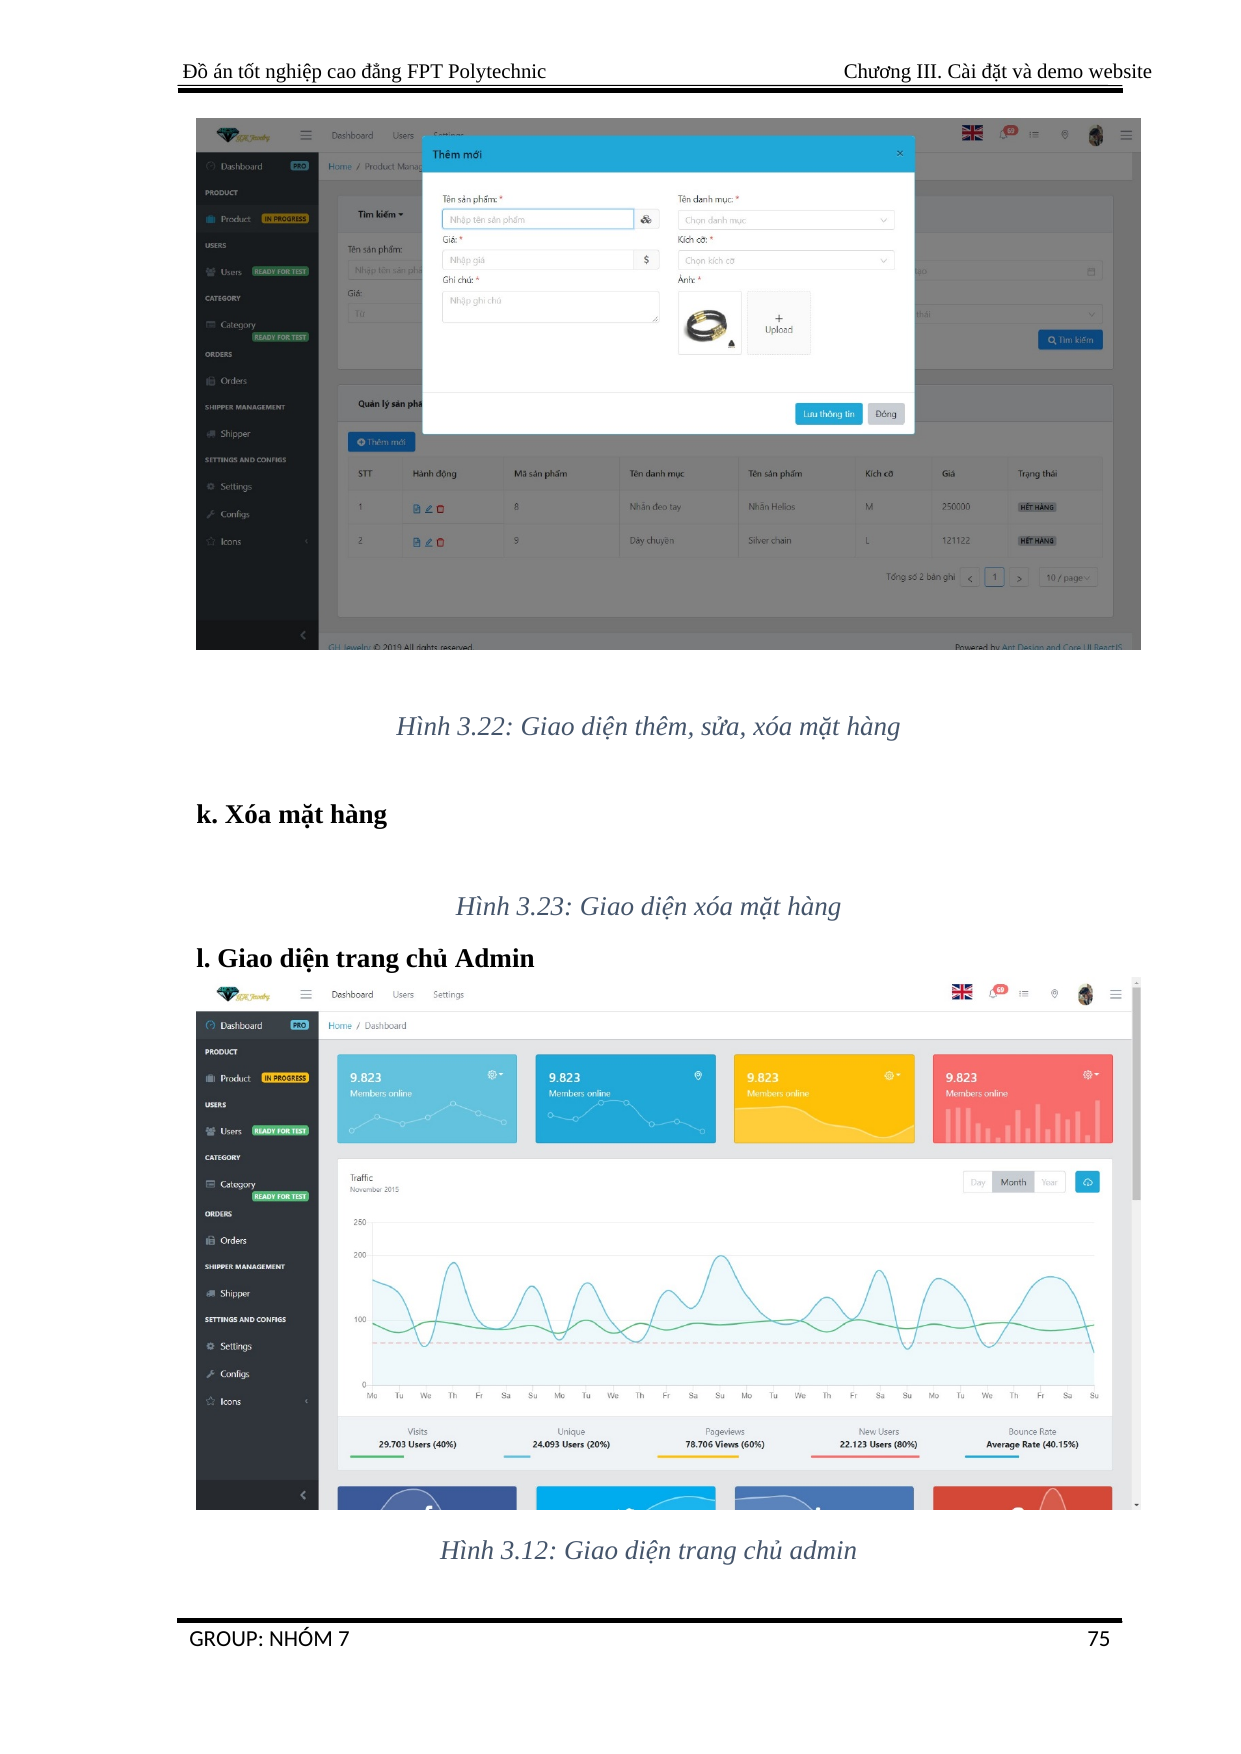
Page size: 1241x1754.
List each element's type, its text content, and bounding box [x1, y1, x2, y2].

text Hình 3.12: Giao diện trang chủ admin [177, 1534, 1122, 1565]
picture [196, 118, 1141, 650]
picture [196, 977, 1141, 1510]
list k. Xóa mặt hàng [196, 798, 1122, 829]
list l. Giao diện trang chủ Admin [196, 942, 1122, 973]
